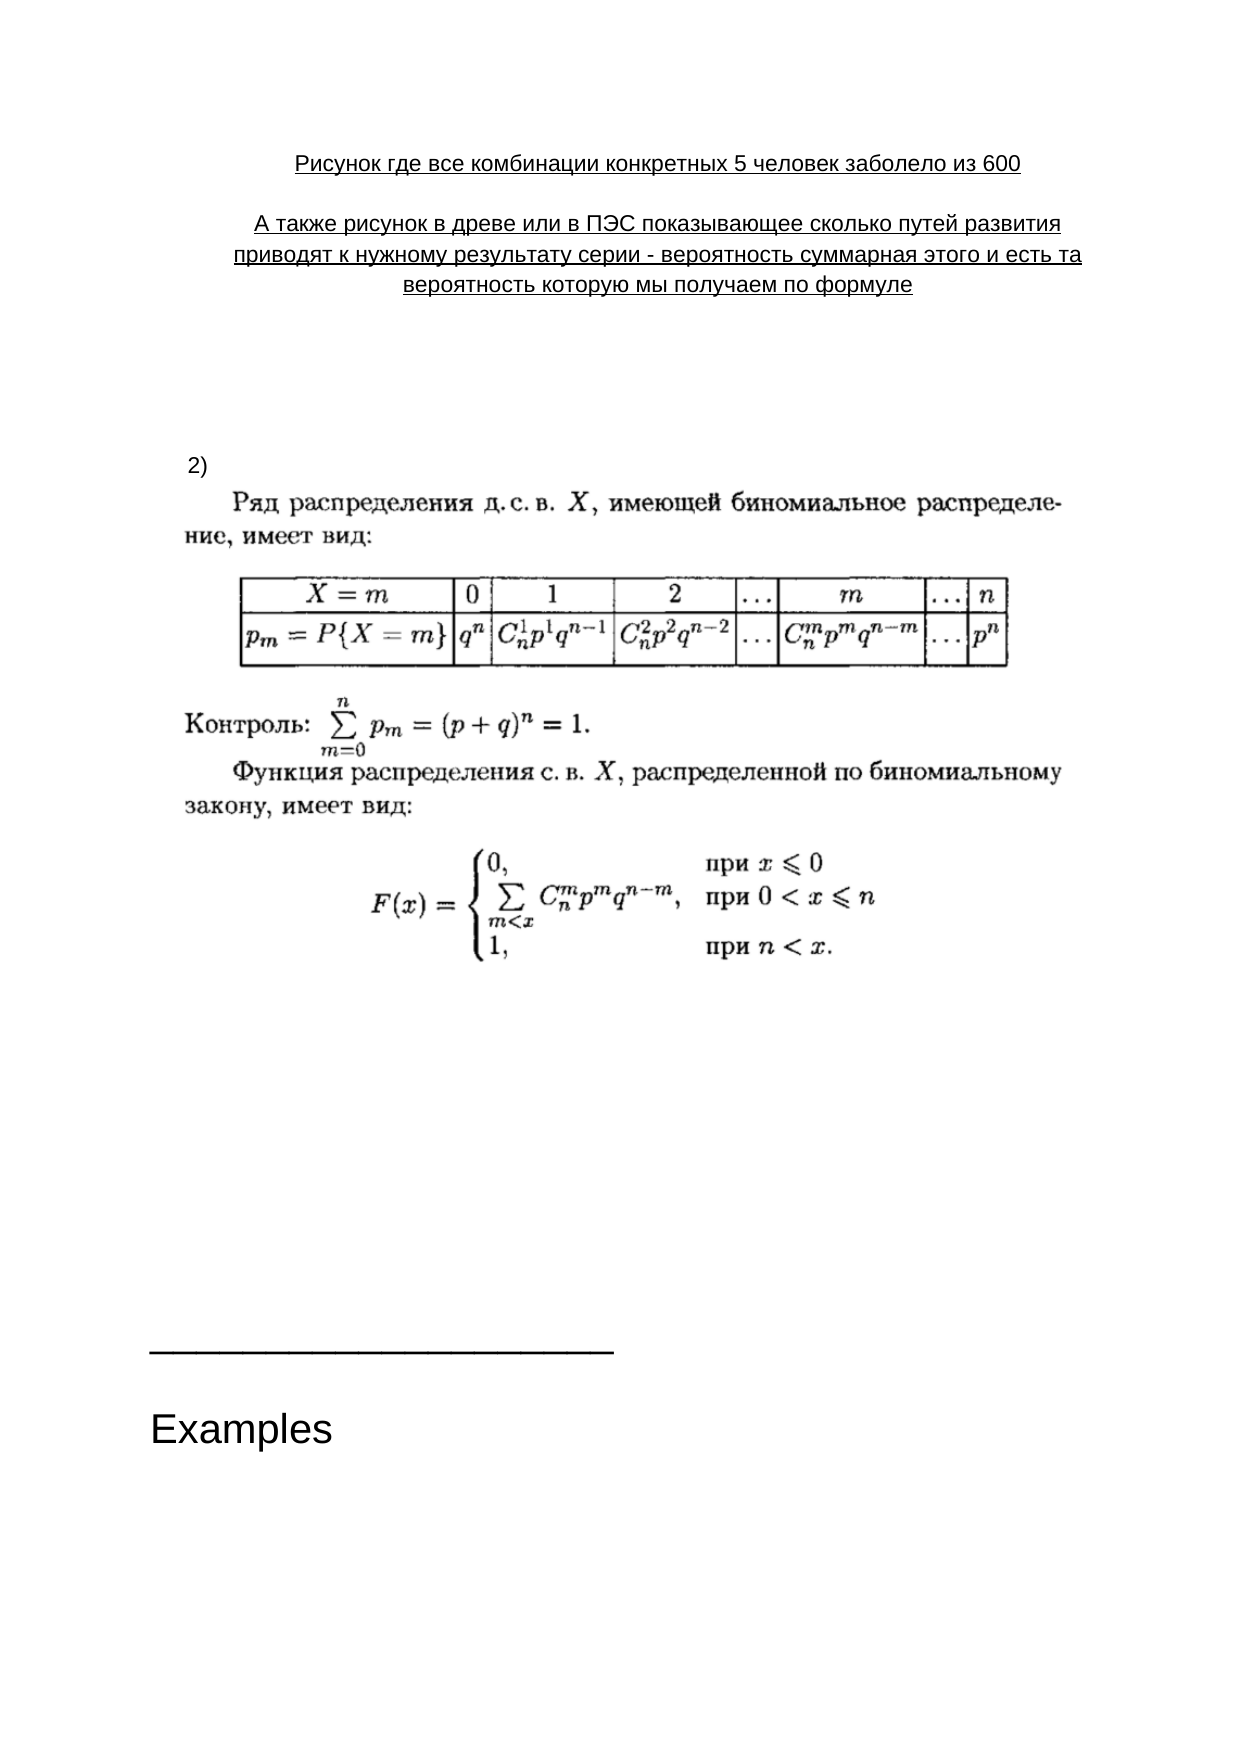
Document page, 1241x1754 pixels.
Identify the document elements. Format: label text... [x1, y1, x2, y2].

text А также рисунок в древе или в ПЭС показывающее сколько путей развития приводят к нужному результату серии - вероятность суммарная этого и есть та вероятность которую мы получаем по формуле [225, 210, 1090, 297]
text Рисунок где все комбинации конкретных 5 человек заболело из 600 [225, 150, 1090, 176]
subtitle Examples [150, 1404, 1090, 1452]
picture [165, 482, 1076, 991]
subtitle ____________________ [150, 1308, 1090, 1356]
